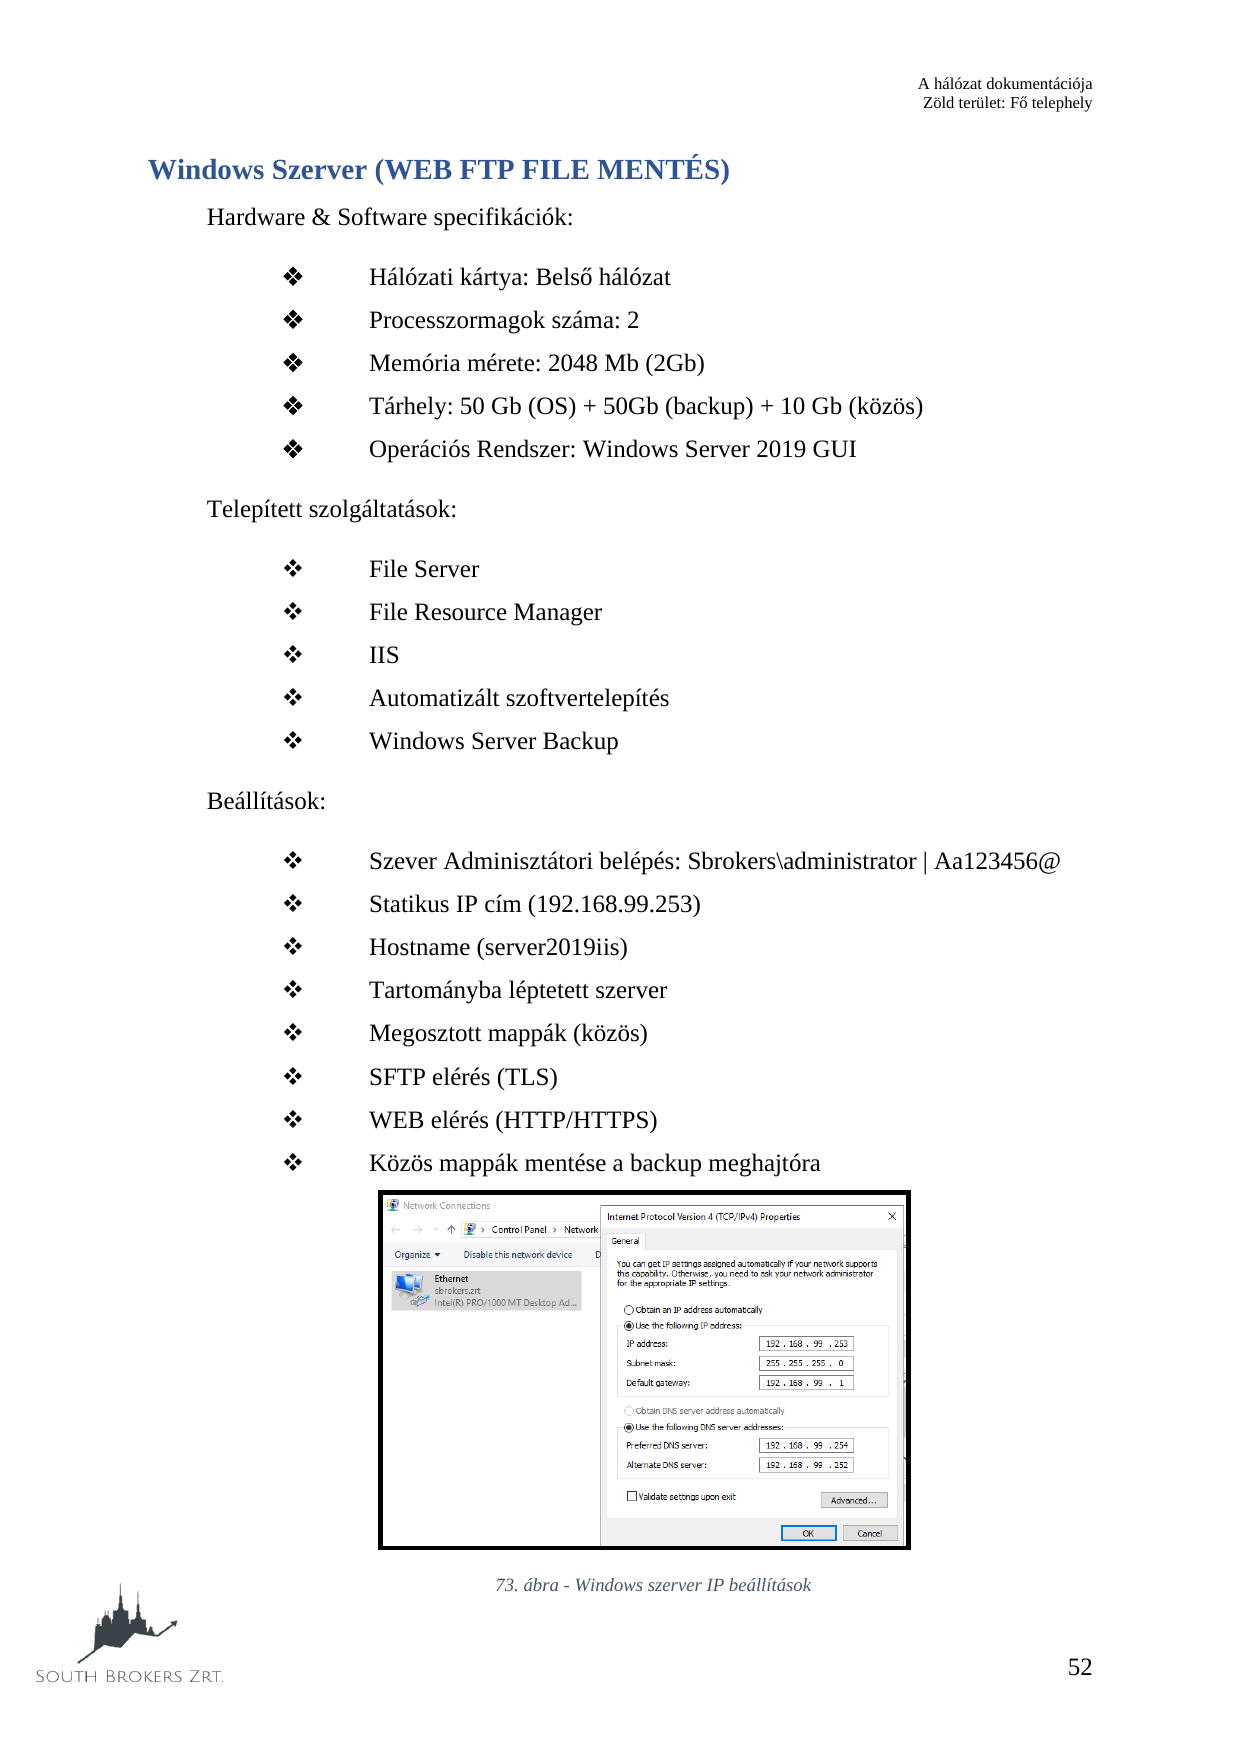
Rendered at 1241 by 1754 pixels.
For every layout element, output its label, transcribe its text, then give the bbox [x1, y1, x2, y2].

text Beállítások: [148, 786, 1093, 815]
text Telepített szolgáltatások: [148, 494, 1093, 523]
list WEB elérés (HTTP/HTTPS) [223, 1105, 1093, 1133]
list Hálózati kártya: Belső hálózat [223, 262, 1093, 291]
list File Server [223, 554, 1093, 583]
picture [383, 1195, 906, 1546]
list Statikus IP cím (192.168.99.253) [223, 889, 1093, 918]
list Windows Server Backup [223, 726, 1093, 755]
list Automatizált szoftvertelepítés [223, 683, 1093, 712]
list Megosztott mappák (közös) [223, 1018, 1093, 1047]
list Memória mérete: 2048 Mb (2Gb) [223, 348, 1093, 377]
list IIS [223, 640, 1093, 669]
list Processzormagok száma: 2 [223, 305, 1093, 334]
picture [0, 1531, 255, 1754]
list Hostname (server2019iis) [223, 932, 1093, 961]
list Tárhely: 50 Gb (OS) + 50Gb (backup) + 10 Gb (közös) [223, 391, 1093, 420]
list Szever Adminisztátori belépés: Sbrokers\administrator | Aa123456@ [223, 846, 1093, 875]
list Operációs Rendszer: Windows Server 2019 GUI [223, 434, 1093, 463]
list Tartományba léptetett szerver [223, 975, 1093, 1004]
list File Resource Manager [223, 597, 1093, 626]
list Közös mappák mentése a backup meghajtóra [223, 1148, 1093, 1177]
text Hardware & Software specifikációk: [148, 202, 1093, 231]
list SFTP elérés (TLS) [223, 1062, 1093, 1090]
subtitle Windows Szerver (WEB FTP FILE MENTÉS) [148, 152, 1093, 185]
